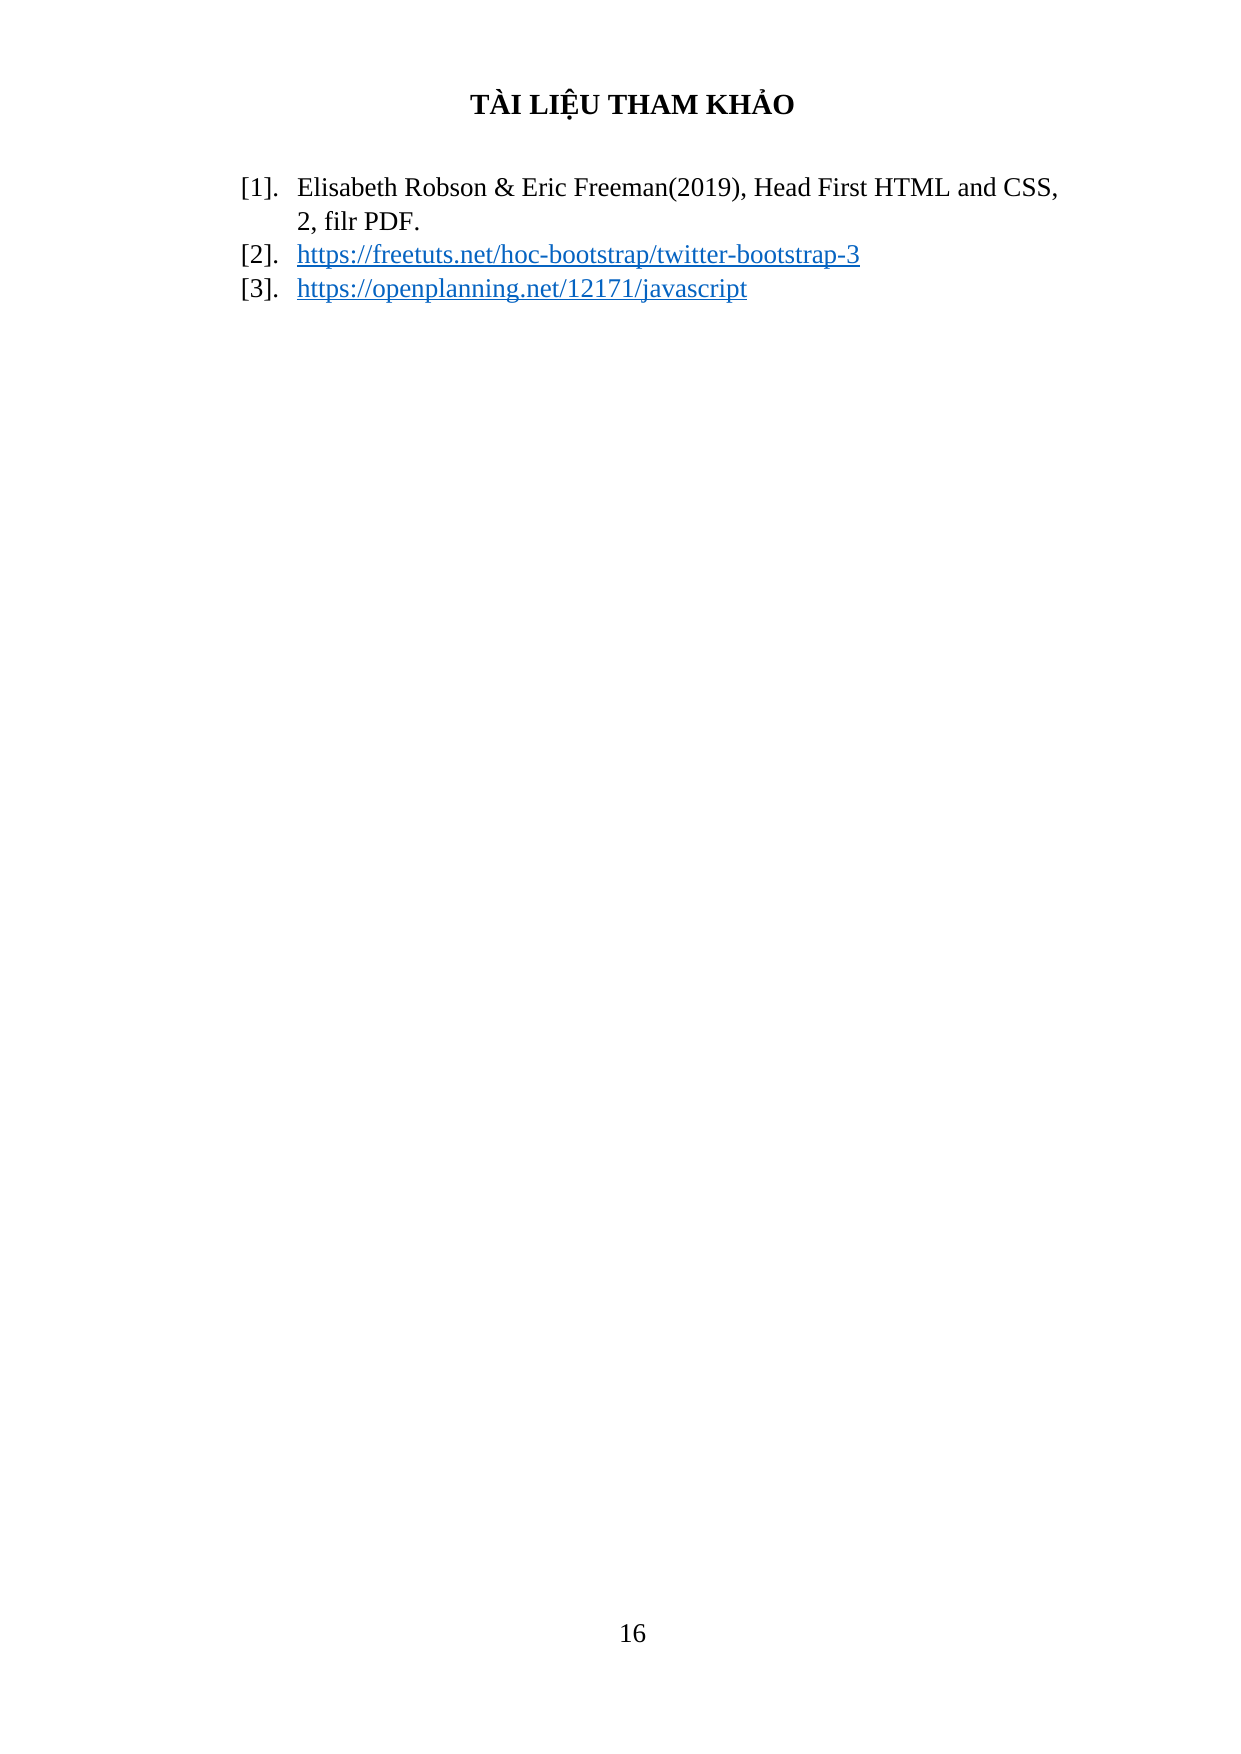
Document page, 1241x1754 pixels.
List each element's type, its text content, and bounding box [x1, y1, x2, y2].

list https://openplanning.net/12171/javascript [241, 272, 1062, 303]
subtitle TÀI LIỆU THAM KHẢO [203, 87, 1062, 121]
list Elisabeth Robson & Eric Freeman(2019), Head First HTML and CSS, 2, filr PDF. [241, 171, 1062, 236]
list https://freetuts.net/hoc-bootstrap/twitter-bootstrap-3 [241, 238, 1062, 269]
